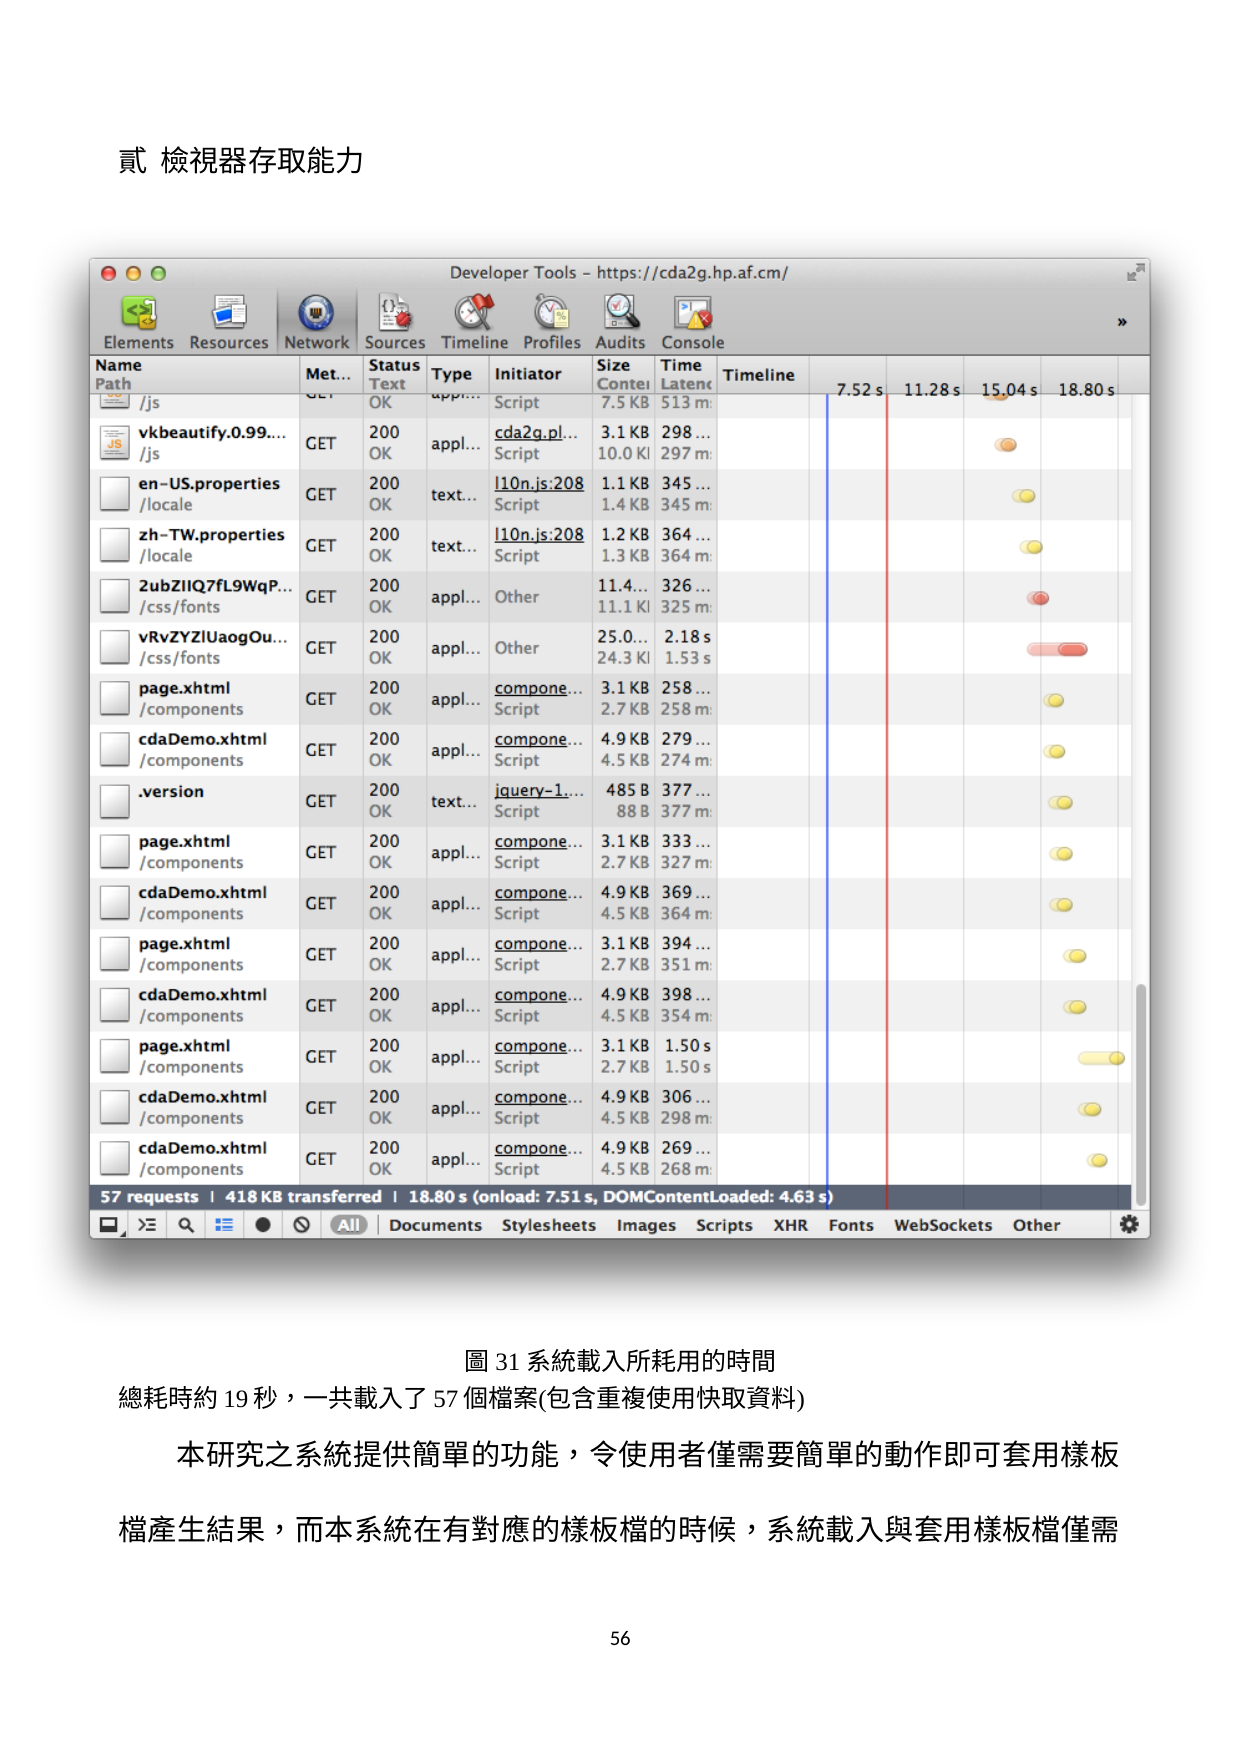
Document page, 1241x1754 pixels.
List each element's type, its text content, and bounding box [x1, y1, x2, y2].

subtitle 檢視器存取能力 [118, 122, 1122, 197]
text 總耗時約19秒，一共載入了57個檔案(包含重複使用快取資料) [118, 1378, 1122, 1415]
picture [19, 215, 1221, 1337]
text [118, 1415, 1122, 1565]
text 圖 系統載入所耗用的時間 [1, 1340, 1239, 1378]
